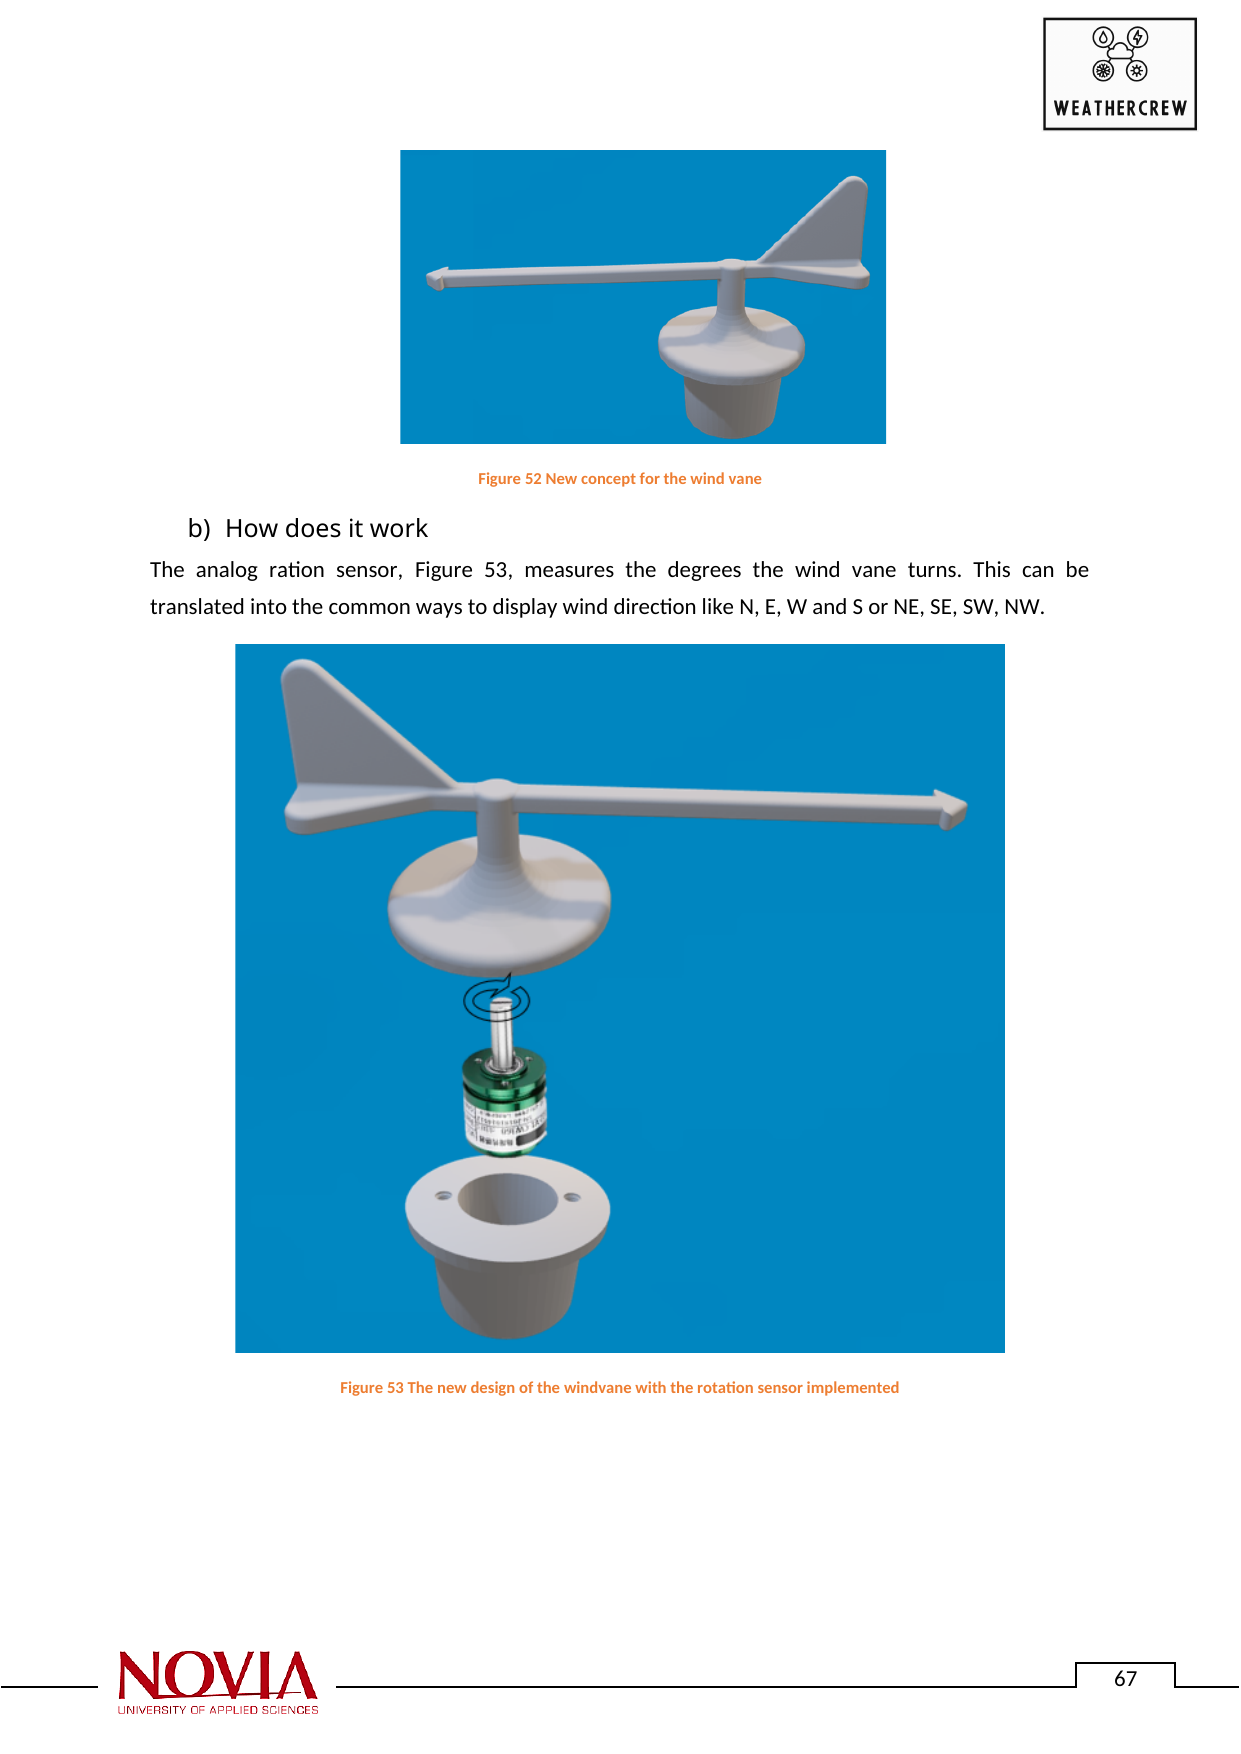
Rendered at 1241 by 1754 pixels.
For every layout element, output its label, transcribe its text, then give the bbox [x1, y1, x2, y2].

picture [281, 659, 967, 978]
text Figure 53 New concept for the wind vane [150, 468, 1090, 488]
subtitle How does it work [187, 511, 1090, 545]
picture [405, 997, 610, 1339]
text Figure 54 The new design of the windvane with the rotation sensor implemented [150, 1377, 1090, 1398]
picture [1041, 16, 1199, 132]
picture [427, 176, 869, 438]
text The analog ration sensor, Figure 54, measures the degrees the wind vane turns. This can be translated into the common ways to display wind direction like N, E, W and S or NE, SE, SW, NW. [150, 555, 1090, 620]
picture [98, 1638, 336, 1724]
